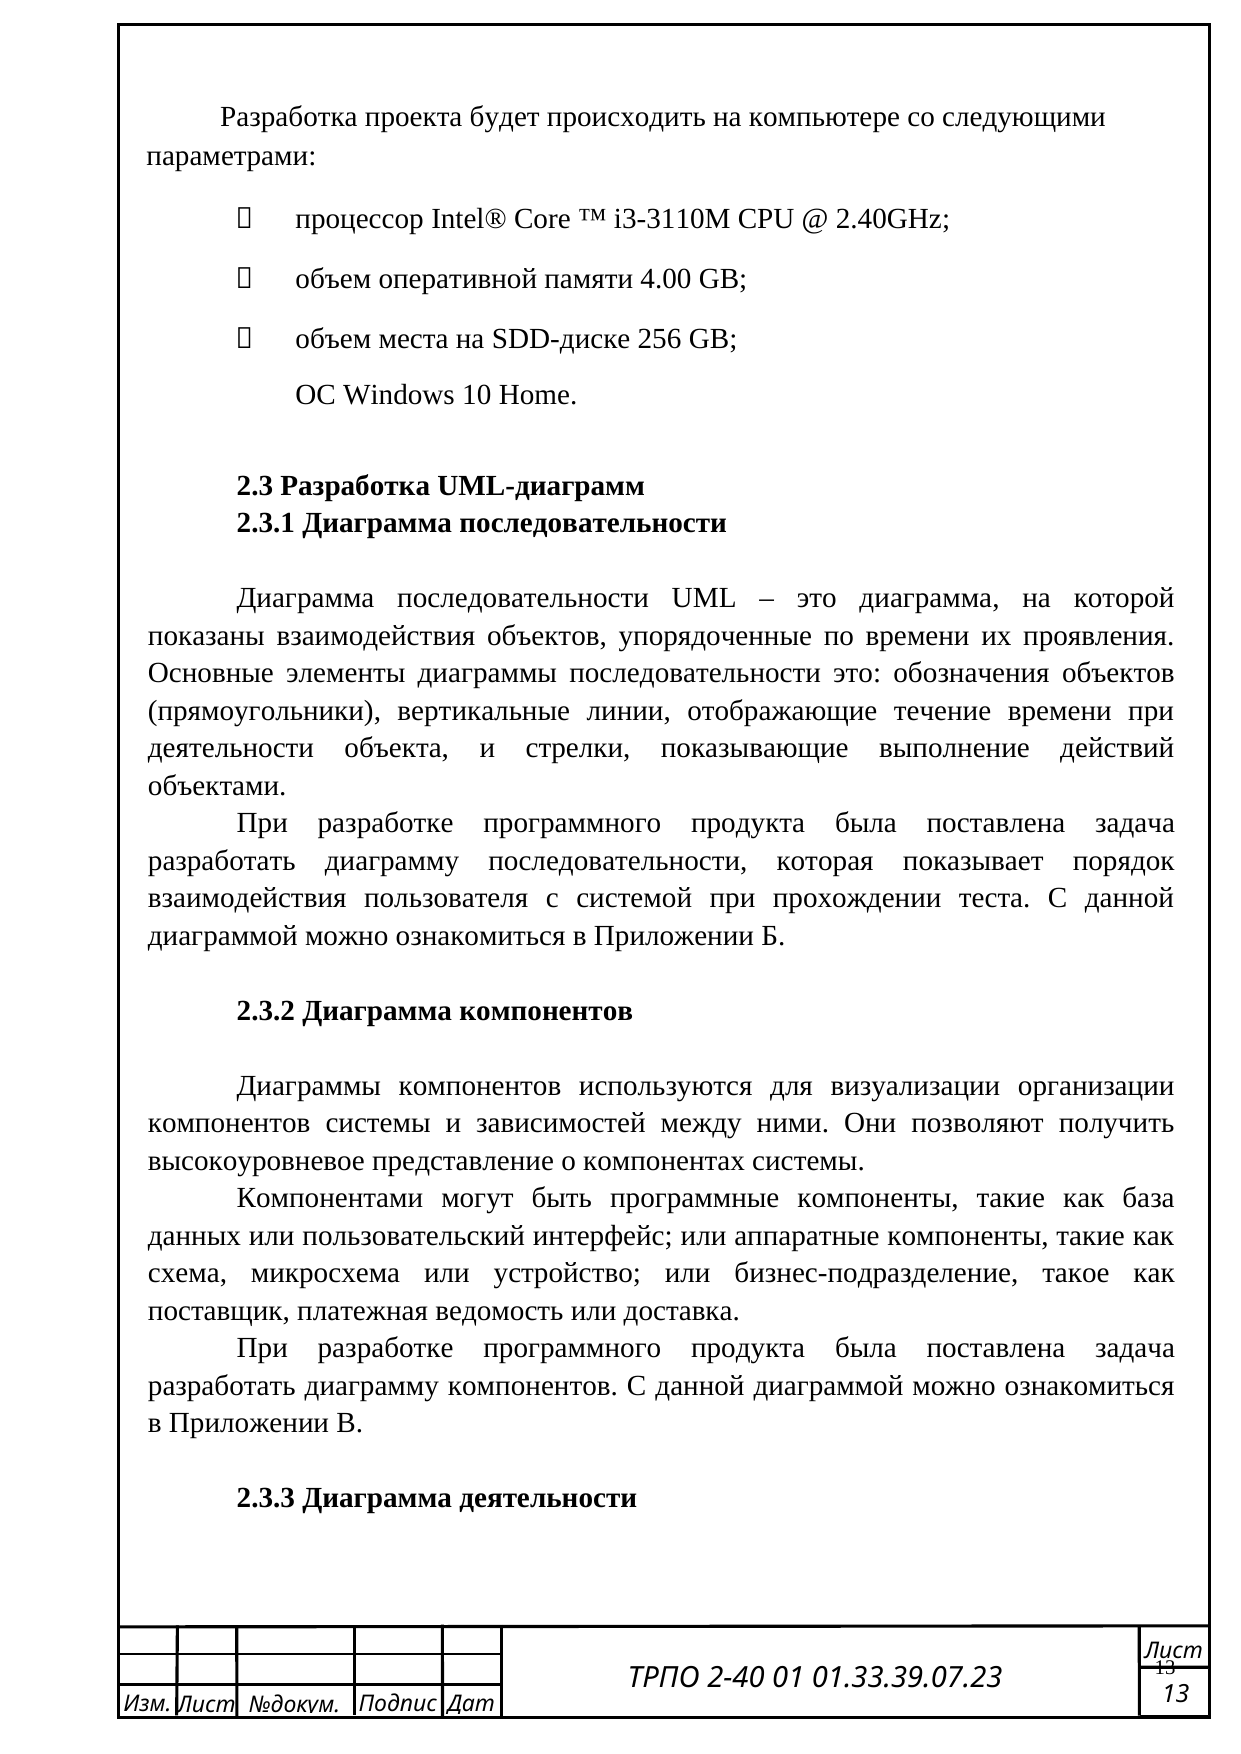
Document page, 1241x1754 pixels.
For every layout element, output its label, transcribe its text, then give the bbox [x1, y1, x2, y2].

text При разработке программного продукта была поставлена задача разработать диаграмму компонентов. С данной диаграммой можно ознакомиться в Приложении В. [148, 1327, 1175, 1440]
text Разработка проекта будет происходить на компьютере со следующими параметрами: [146, 99, 1175, 171]
text  ОС Windows 10 Home. [235, 377, 1175, 410]
text 2.3.3 Диаграмма деятельности [148, 1477, 1175, 1515]
text Диаграммы компонентов используются для визуализации организации компонентов системы и зависимостей между ними. Они позволяют получить высокоуровневое представление о компонентах системы. [148, 1065, 1175, 1177]
list процессор Intel® Core ™ i3-3110M CPU @ 2.40GHz; [148, 197, 1175, 237]
text 2.3.2 Диаграмма компонентов [148, 990, 1175, 1027]
text 2.3.1 Диаграмма последовательности [148, 502, 1175, 540]
text 2.3 Разработка UML-диаграмм [148, 465, 1175, 502]
list объем места на SDD-диске 256 GB; [148, 317, 1175, 357]
text При разработке программного продукта была поставлена задача разработать диаграмму последовательности, которая показывает порядок взаимодействия пользователя с системой при прохождении теста. С данной диаграммой можно ознакомиться в Приложении Б. [148, 802, 1175, 952]
list объем оперативной памяти 4.00 GB; [148, 257, 1175, 297]
text Диаграмма последовательности UML – это диаграмма, на которой показаны взаимодействия объектов, упорядоченные по времени их проявления. Основные элементы диаграммы последовательности это: обозначения объектов (прямоугольники), вертикальные линии, отображающие течение времени при деятельности объекта, и стрелки, показывающие выполнение действий объектами. [148, 577, 1175, 802]
text Компонентами могут быть программные компоненты, такие как база данных или пользовательский интерфейс; или аппаратные компоненты, такие как схема, микросхема или устройство; или бизнес-подразделение, такое как поставщик, платежная ведомость или доставка. [148, 1177, 1175, 1327]
